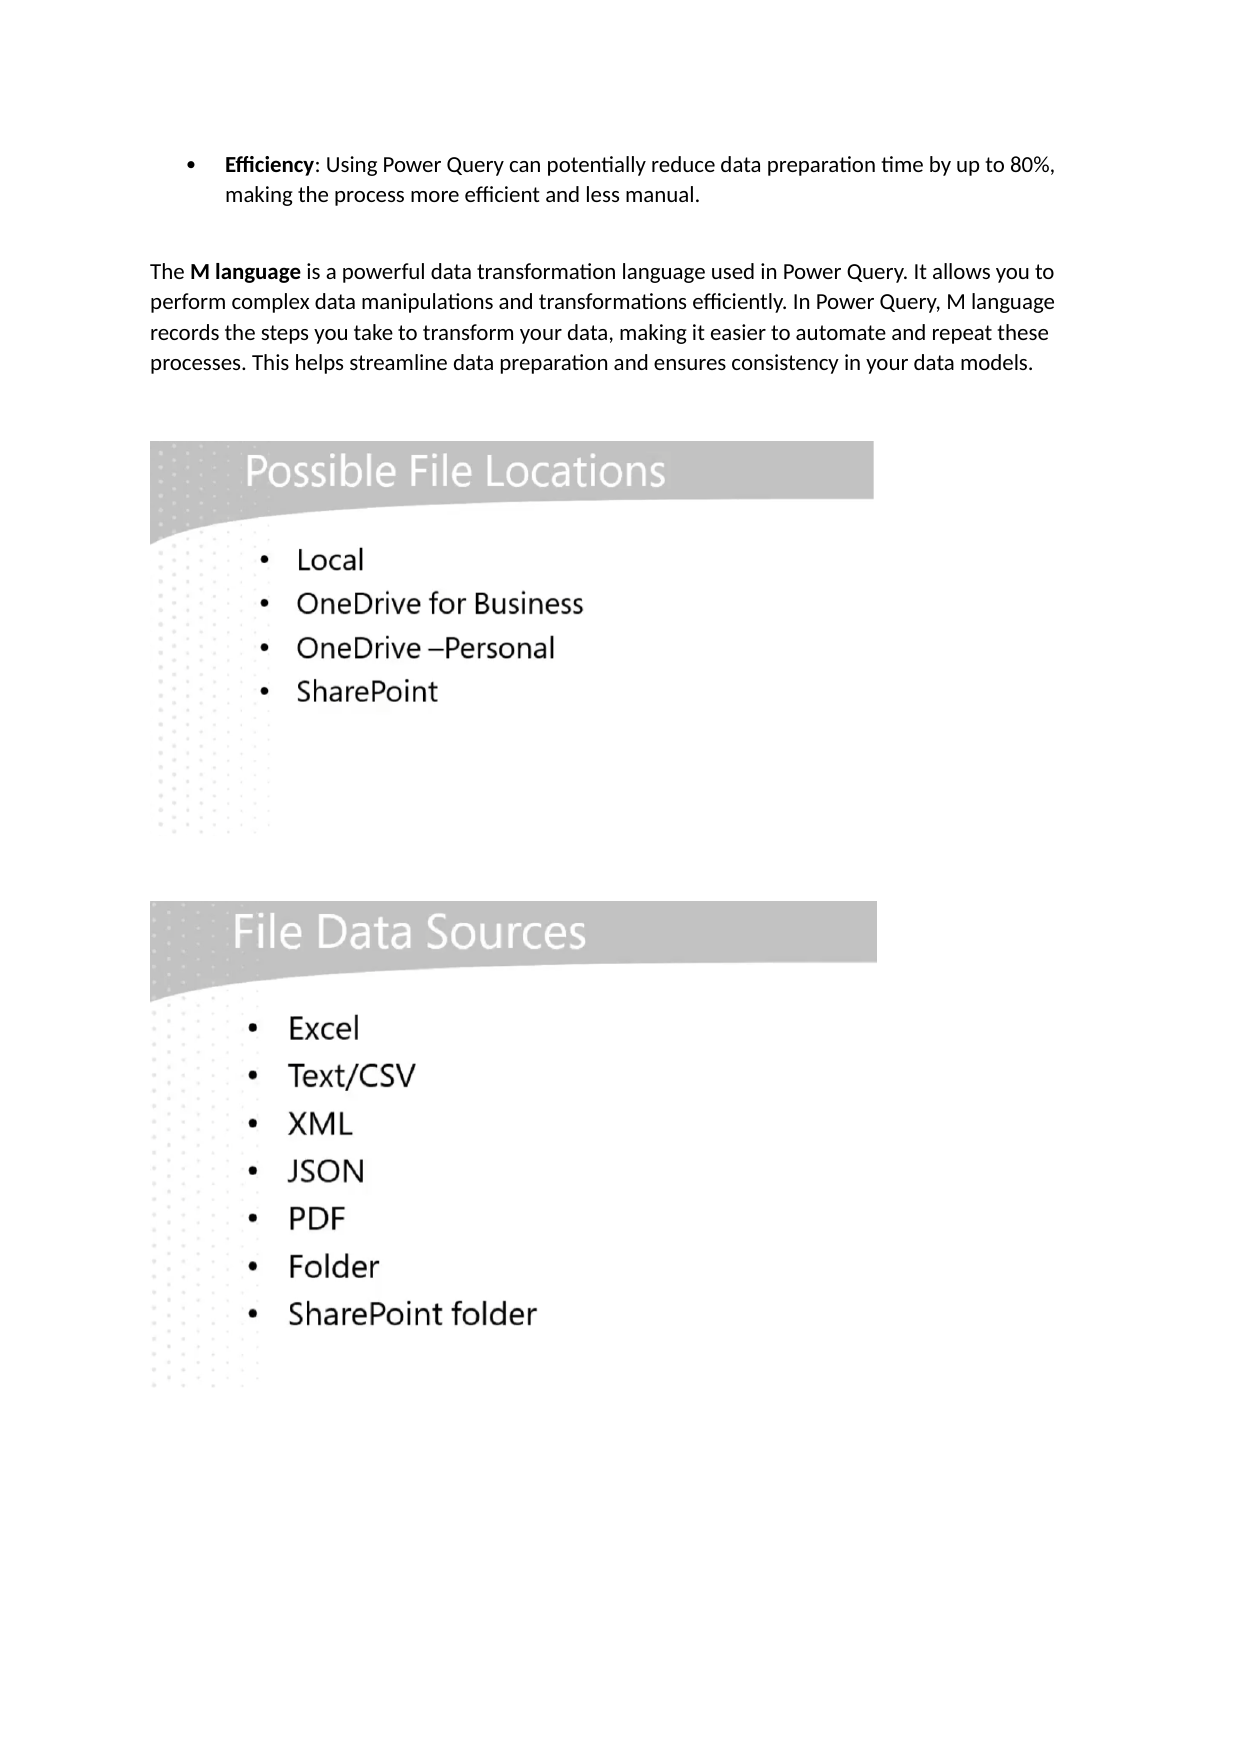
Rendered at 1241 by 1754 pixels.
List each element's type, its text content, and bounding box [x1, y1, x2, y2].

list Efficiency: Using Power Query can potentially reduce data preparation time by up to 80%, making the process more efficient and less manual. [187, 150, 1090, 208]
picture [150, 441, 874, 836]
picture [150, 901, 877, 1388]
text The M language is a powerful data transformation language used in Power Query. It allows you to perform complex data manipulations and transformations efficiently. In Power Query, M language records the steps you take to transform your data, making it easier to automate and repeat these processes. This helps streamline data preparation and ensures consistency in your data models. [150, 227, 1090, 376]
